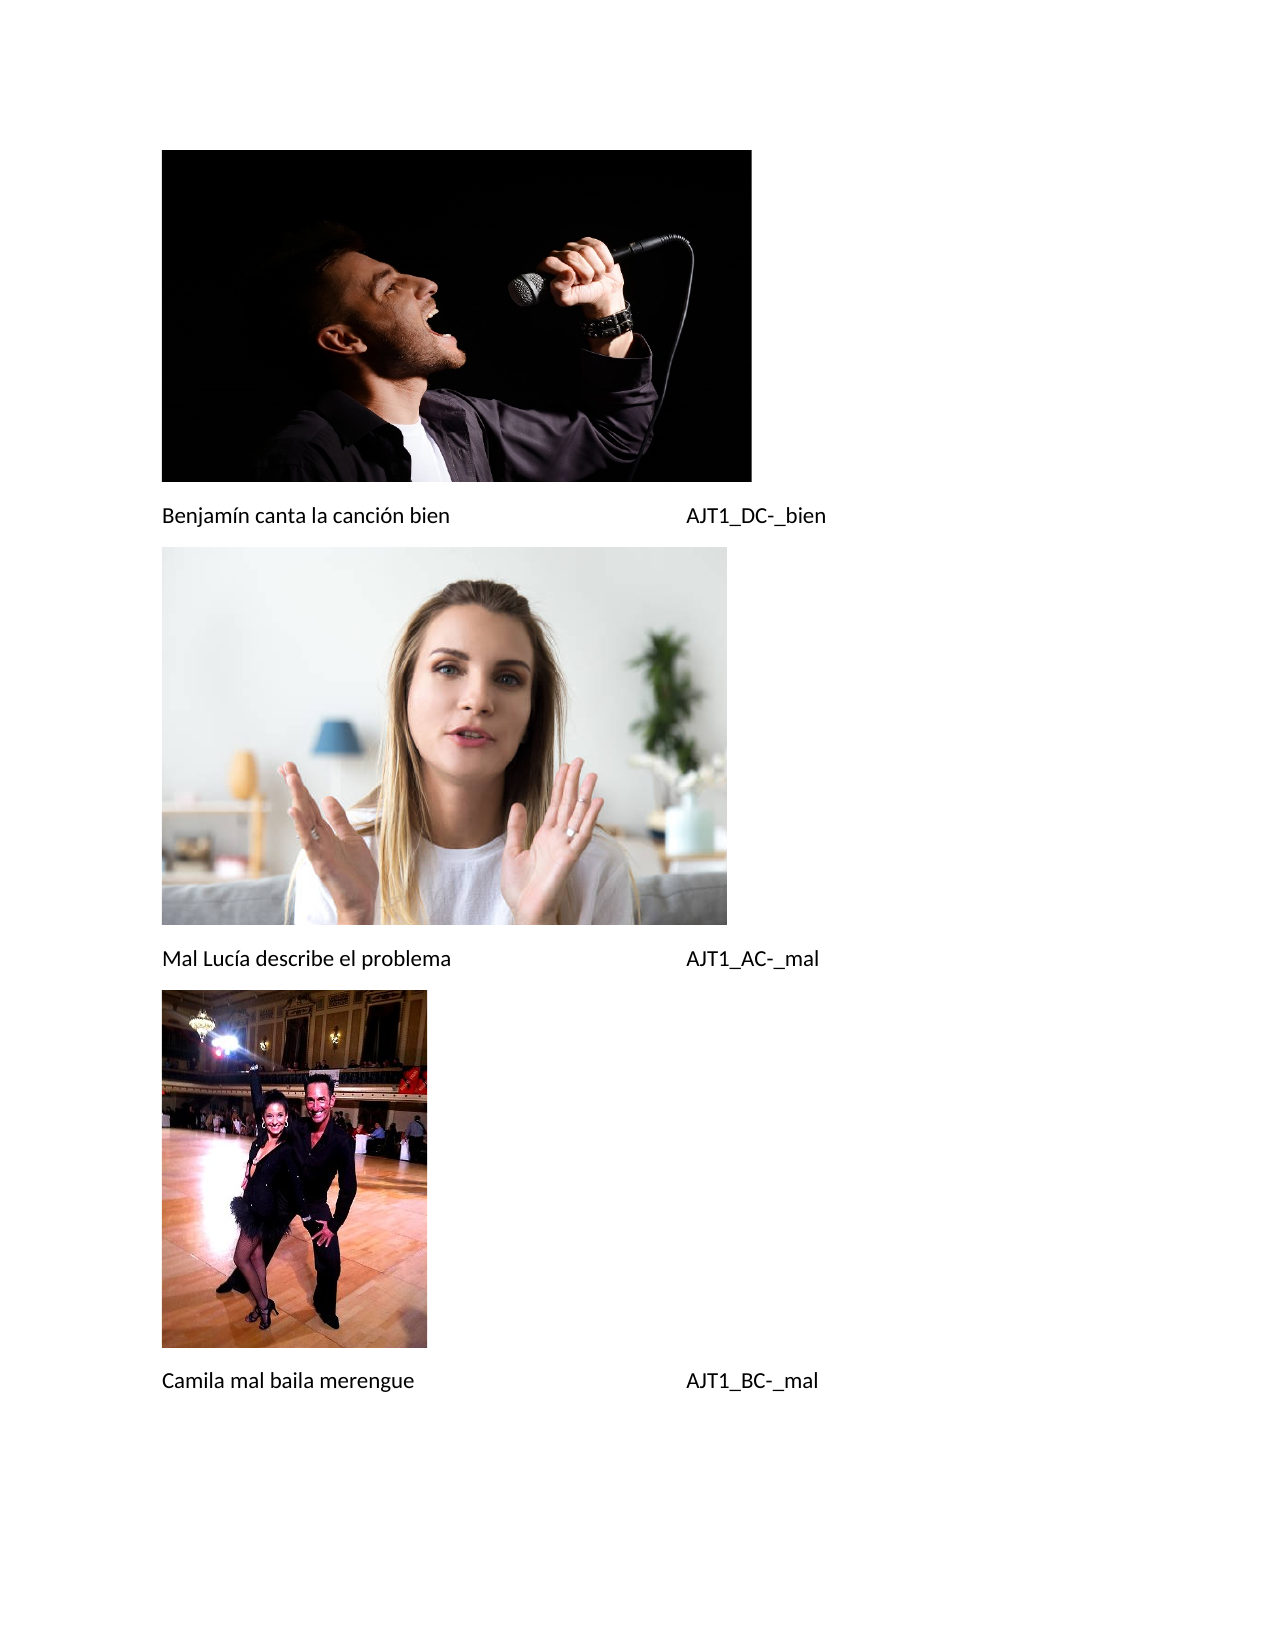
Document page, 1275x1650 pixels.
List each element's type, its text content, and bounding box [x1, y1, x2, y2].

text Benjamín canta la canción bien AJT1_DC-_bien [162, 501, 1125, 529]
picture [161, 990, 428, 1348]
text Mal Lucía describe el problema AJT1_AC-_mal [162, 944, 1125, 972]
text Camila mal baila merengue AJT1_BC-_mal [162, 1366, 1125, 1394]
picture [161, 547, 727, 925]
picture [161, 150, 752, 482]
